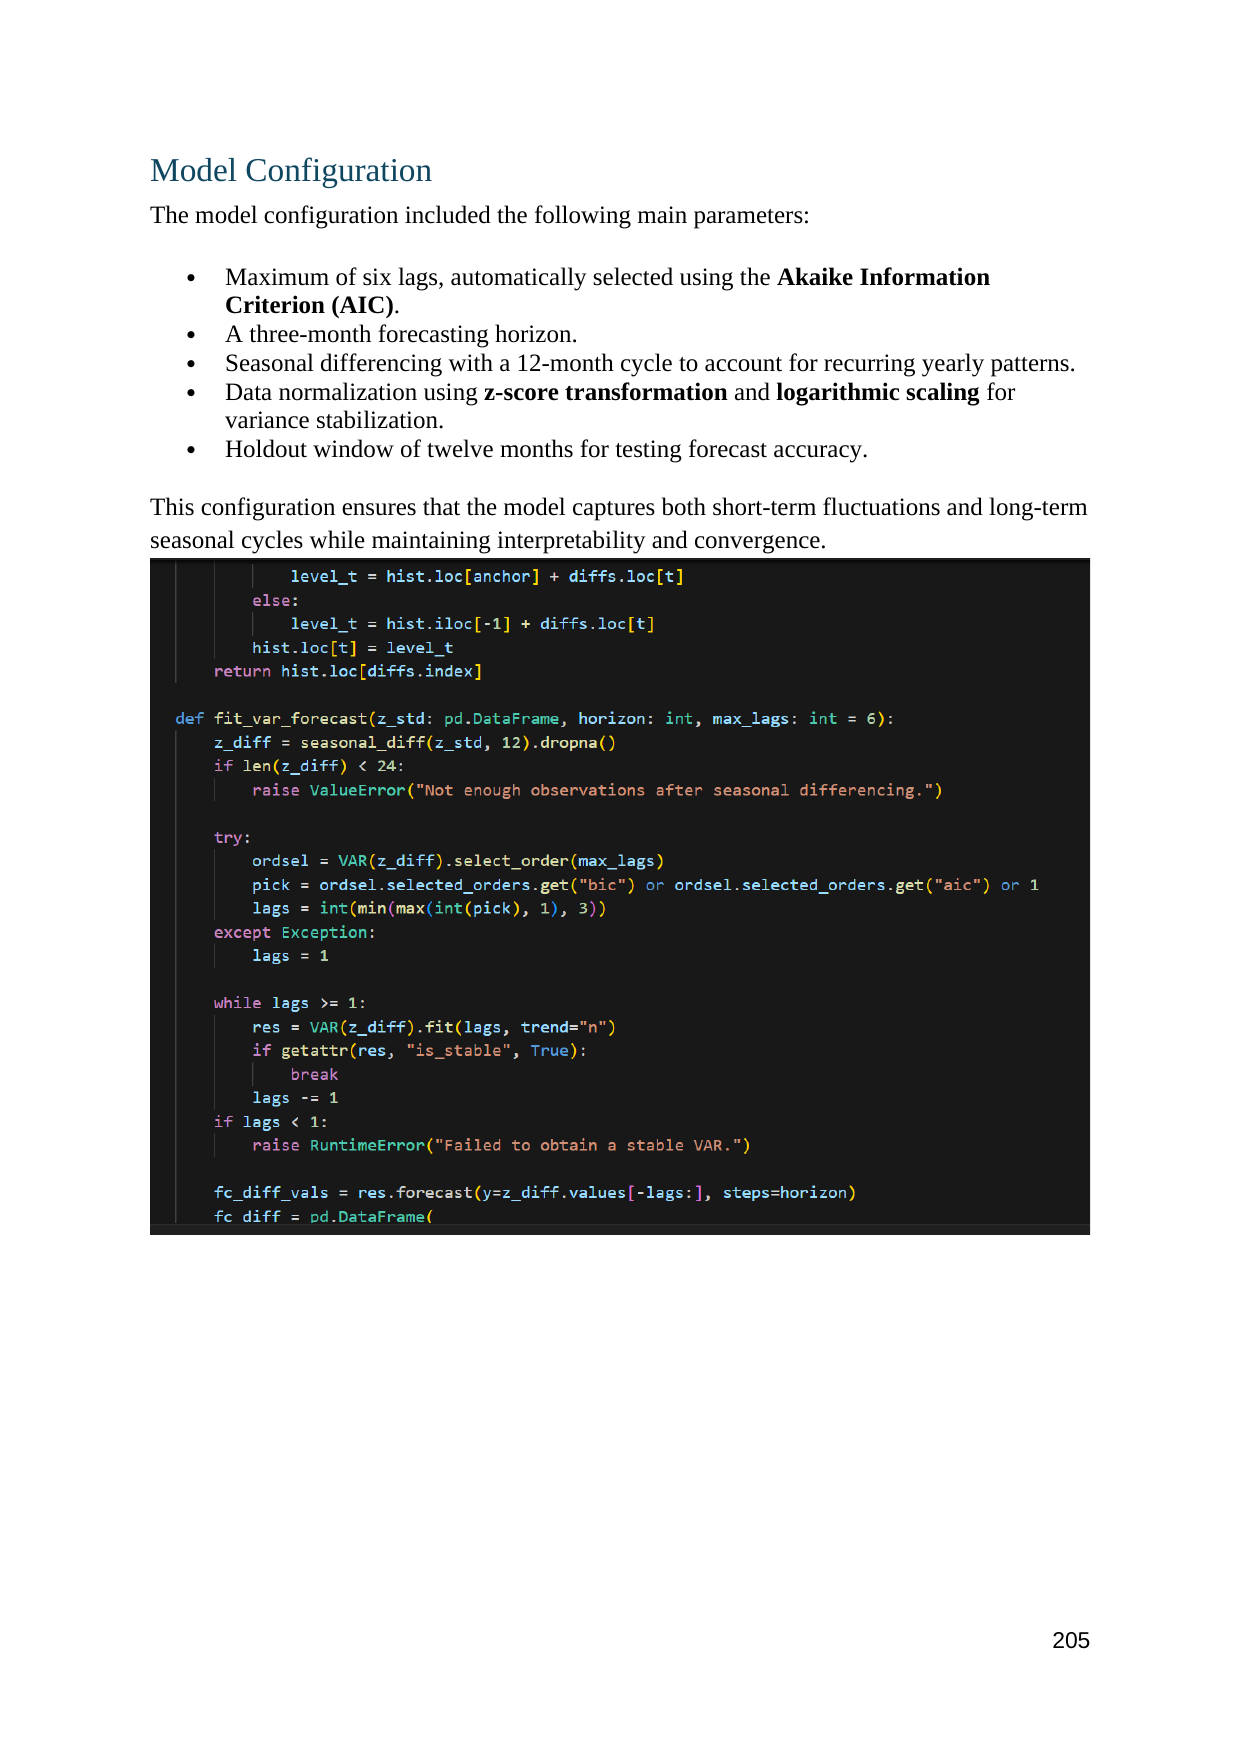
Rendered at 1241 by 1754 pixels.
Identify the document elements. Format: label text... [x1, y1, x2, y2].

list A three-month forecasting horizon. [187, 319, 1090, 348]
subtitle Model Configuration [150, 150, 1090, 188]
text This configuration ensures that the model captures both short-term fluctuations and long-term seasonal cycles while maintaining interpretability and convergence. [150, 492, 1090, 554]
list Seasonal differencing with a 12-month cycle to account for recurring yearly patterns. [187, 348, 1090, 377]
list Maximum of six lags, automatically selected using the Akaike Information Criterion (AIC). [187, 262, 1090, 319]
list Data normalization using z-score transformation and logarithmic scaling for variance stabilization. [187, 377, 1090, 434]
list Holdout window of twelve months for testing forecast accuracy. [187, 434, 1090, 463]
picture [150, 558, 1091, 1235]
text The model configuration included the following main parameters: [150, 200, 1090, 228]
